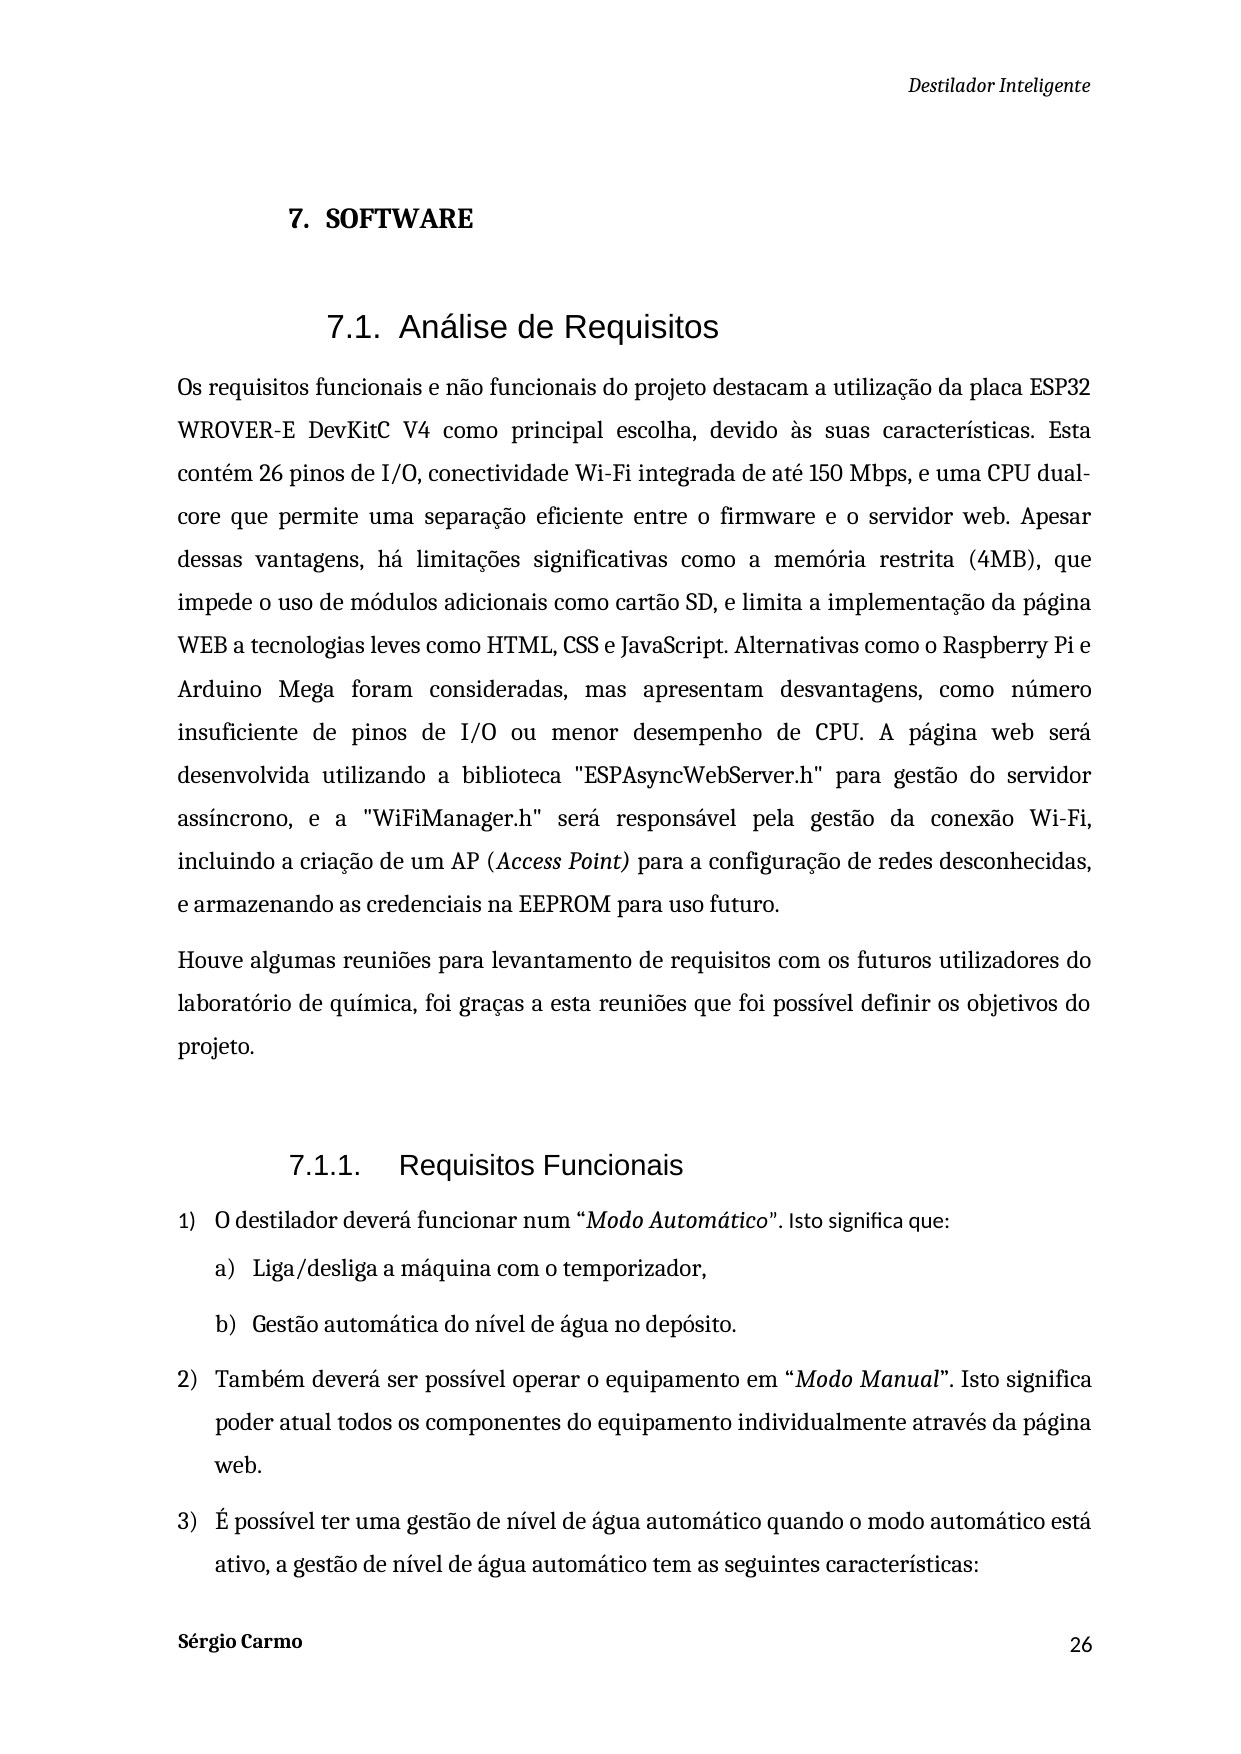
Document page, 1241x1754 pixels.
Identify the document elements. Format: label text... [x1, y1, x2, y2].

text Software [288, 202, 1092, 236]
text Houve algumas reuniões para levantamento de requisitos com os futuros utilizadores do laboratório de química, foi graças a esta reuniões que foi possível definir os objetivos do projeto. [177, 946, 1092, 1061]
subtitle Análise de Requisitos [326, 307, 1092, 345]
subtitle Requisitos Funcionais [288, 1147, 1092, 1181]
list O destilador deverá funcionar num “Modo Automático”. Isto significa que: [177, 1206, 1092, 1235]
list Liga/desliga a máquina com o temporizador, [215, 1254, 1092, 1283]
list É possível ter uma gestão de nível de água automático quando o modo automático está ativo, a gestão de nível de água automático tem as seguintes características: [177, 1507, 1092, 1579]
text Os requisitos funcionais e não funcionais do projeto destacam a utilização da placa ESP32 WROVER-E DevKitC V4 como principal escolha, devido às suas características. Esta contém 26 pinos de I/O, conectividade Wi-Fi integrada de até 150 Mbps, e uma CPU dual-core que permite uma separação eficiente entre o firmware e o servidor web. Apesar dessas vantagens, há limitações significativas como a memória restrita (4MB), que impede o uso de módulos adicionais como cartão SD, e limita a implementação da página WEB a tecnologias leves como HTML, CSS e JavaScript. Alternativas como o Raspberry Pi e Arduino Mega foram consideradas, mas apresentam desvantagens, como número insuficiente de pinos de I/O ou menor desempenho de CPU. A página web será desenvolvida utilizando a biblioteca "ESPAsyncWebServer.h" para gestão do servidor assíncrono, e a "WiFiManager.h" será responsável pela gestão da conexão Wi-Fi, incluindo a criação de um AP (Access Point) para a configuração de redes desconhecidas, e armazenando as credenciais na EEPROM para uso futuro. [177, 373, 1092, 919]
list Gestão automática do nível de água no depósito. [215, 1309, 1092, 1338]
list Também deverá ser possível operar o equipamento em “Modo Manual”. Isto significa poder atual todos os componentes do equipamento individualmente através da página web. [177, 1365, 1092, 1480]
